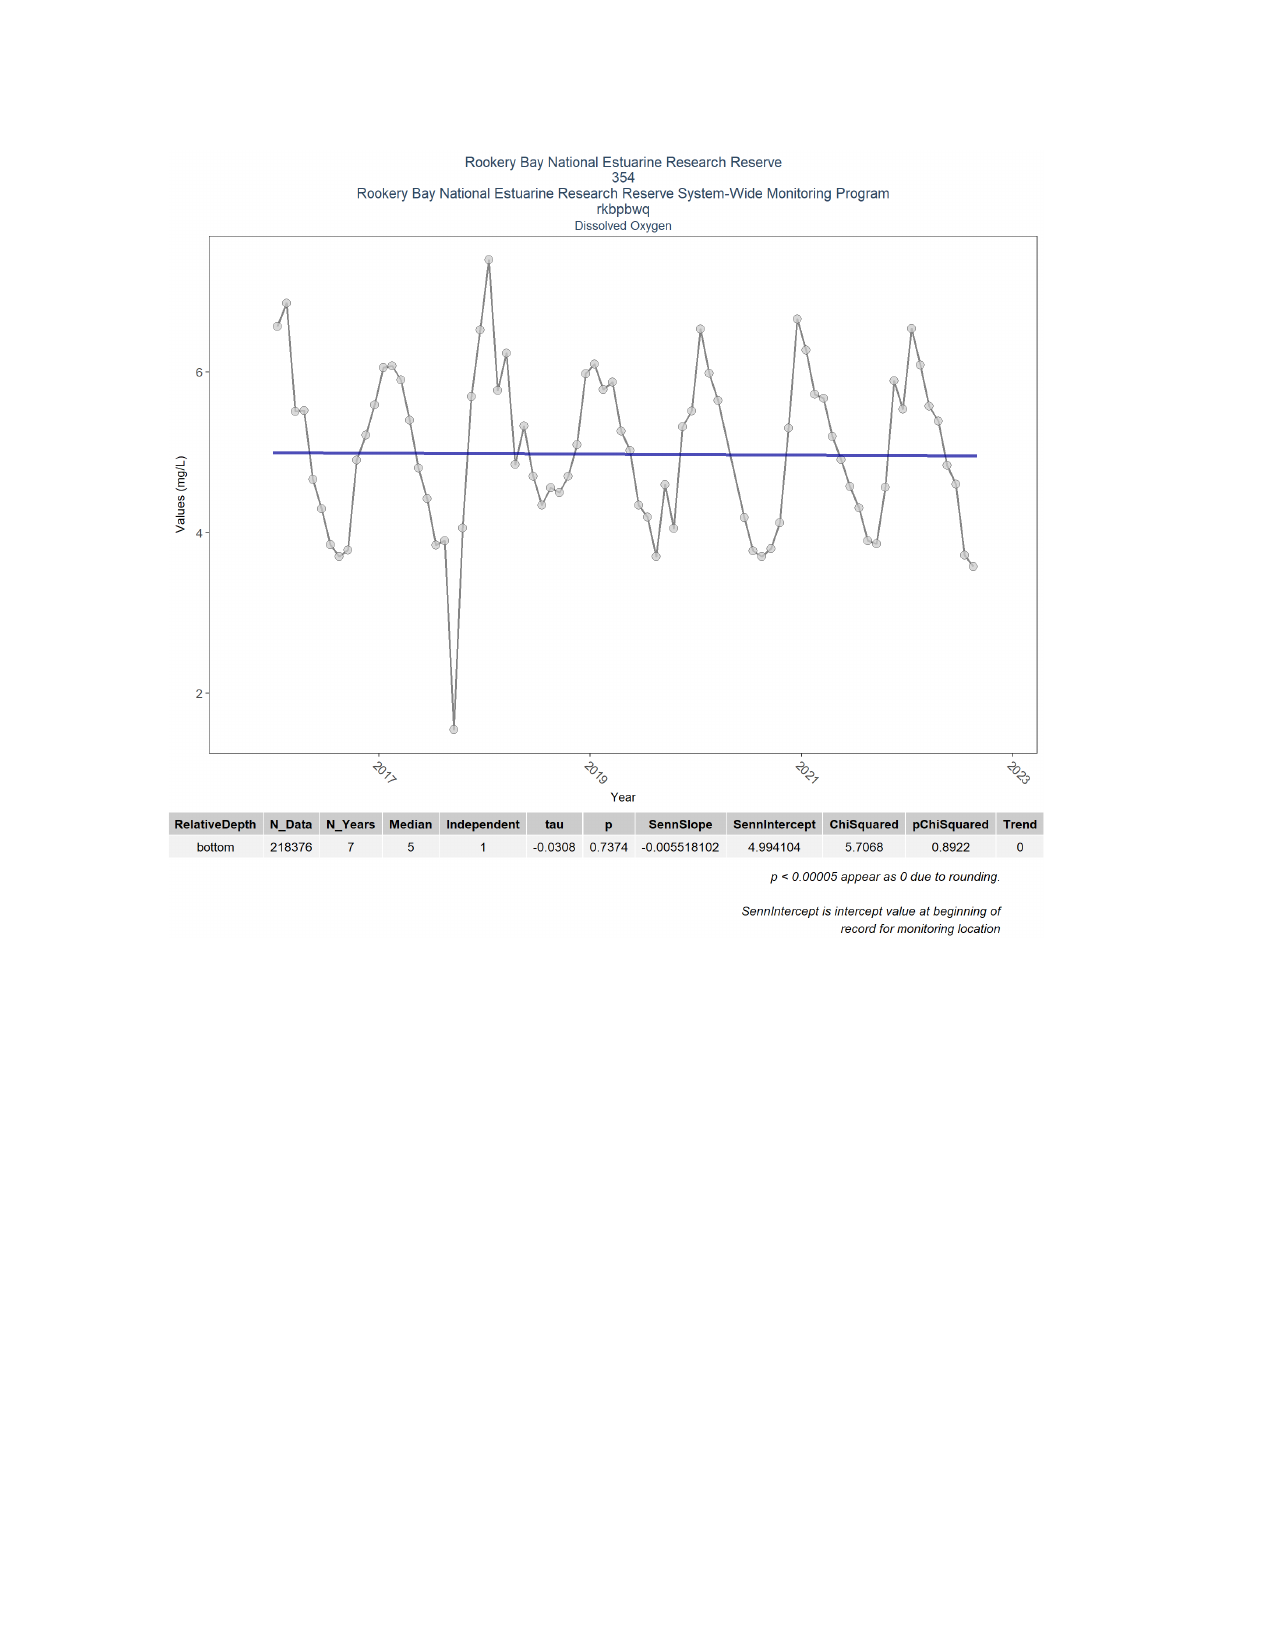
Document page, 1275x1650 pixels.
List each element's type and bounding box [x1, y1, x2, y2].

picture [168, 150, 1044, 938]
